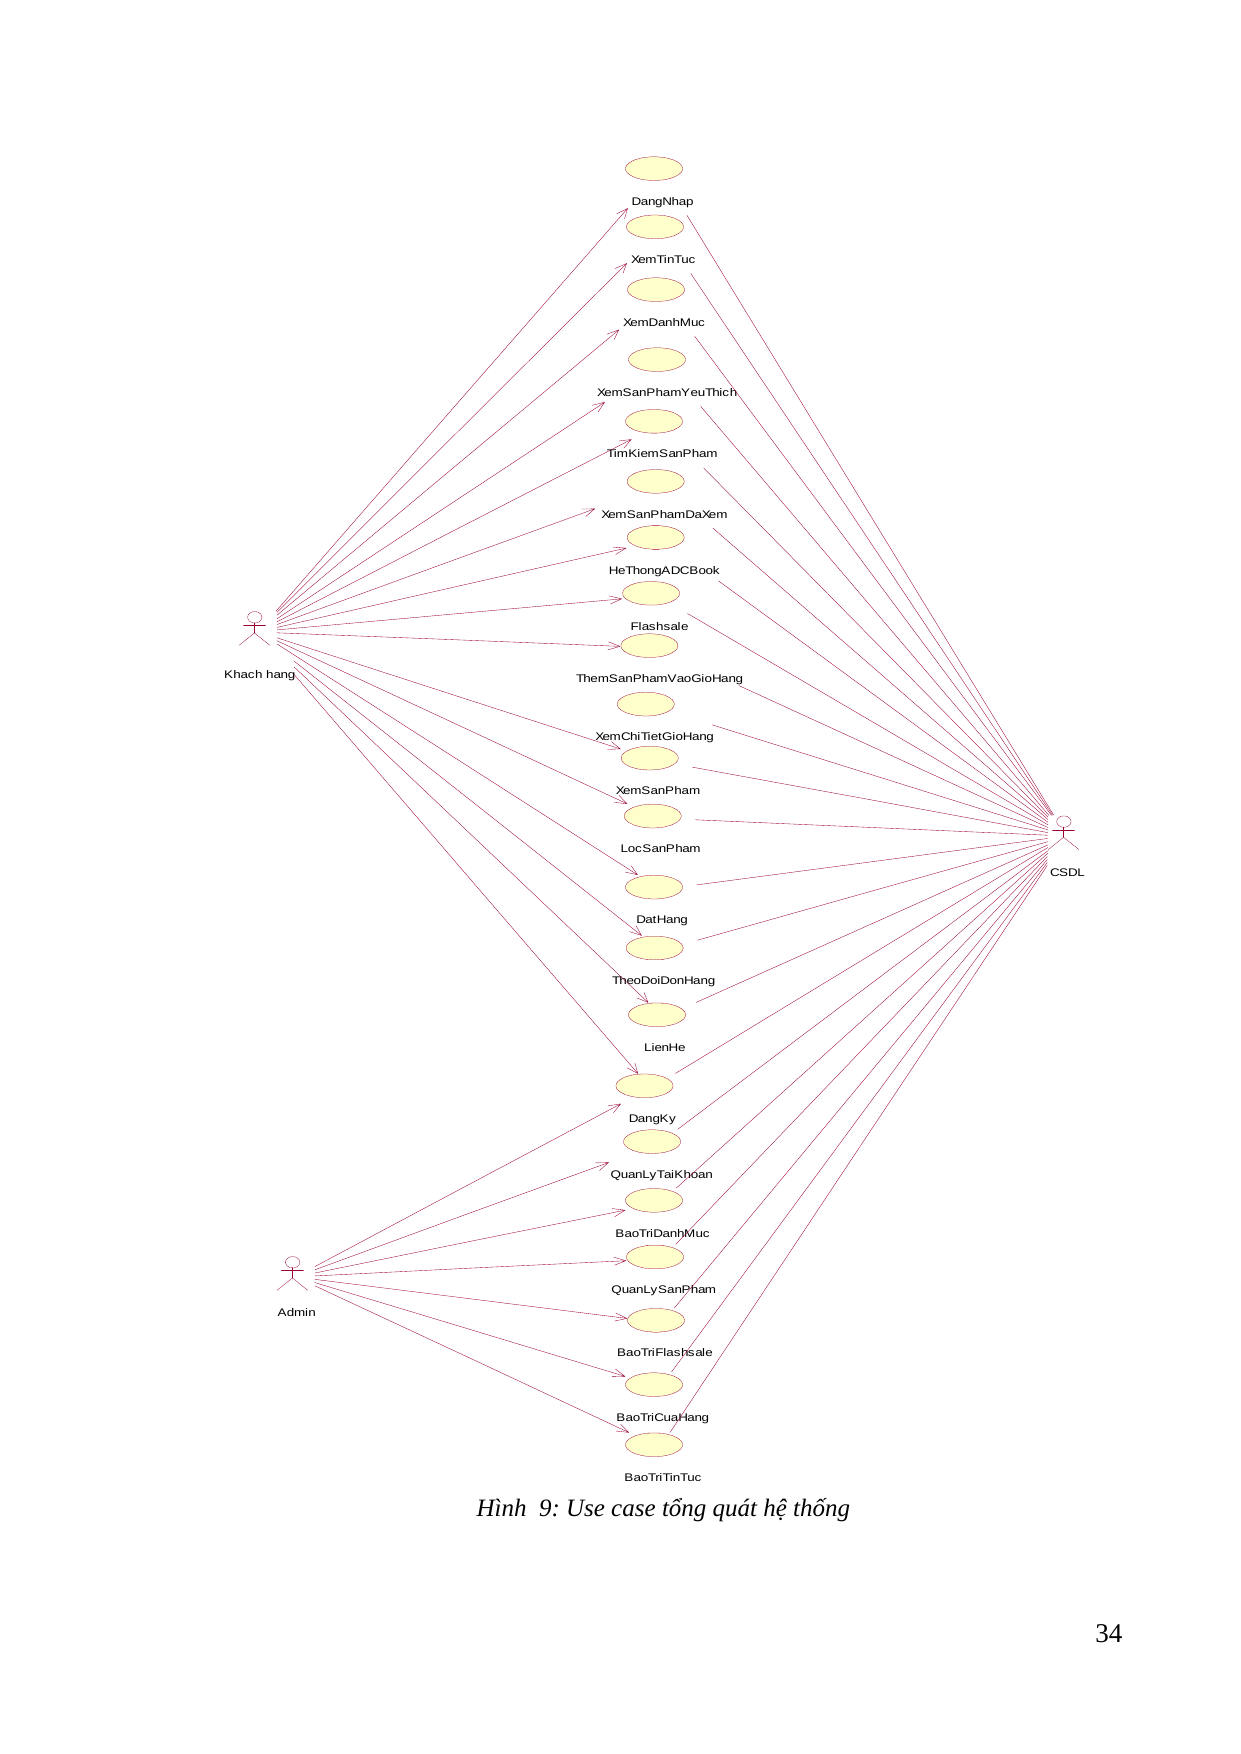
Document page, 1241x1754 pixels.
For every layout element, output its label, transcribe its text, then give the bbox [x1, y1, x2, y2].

text Hình 9: Use case tổng quát hệ thống [207, 1493, 1122, 1521]
